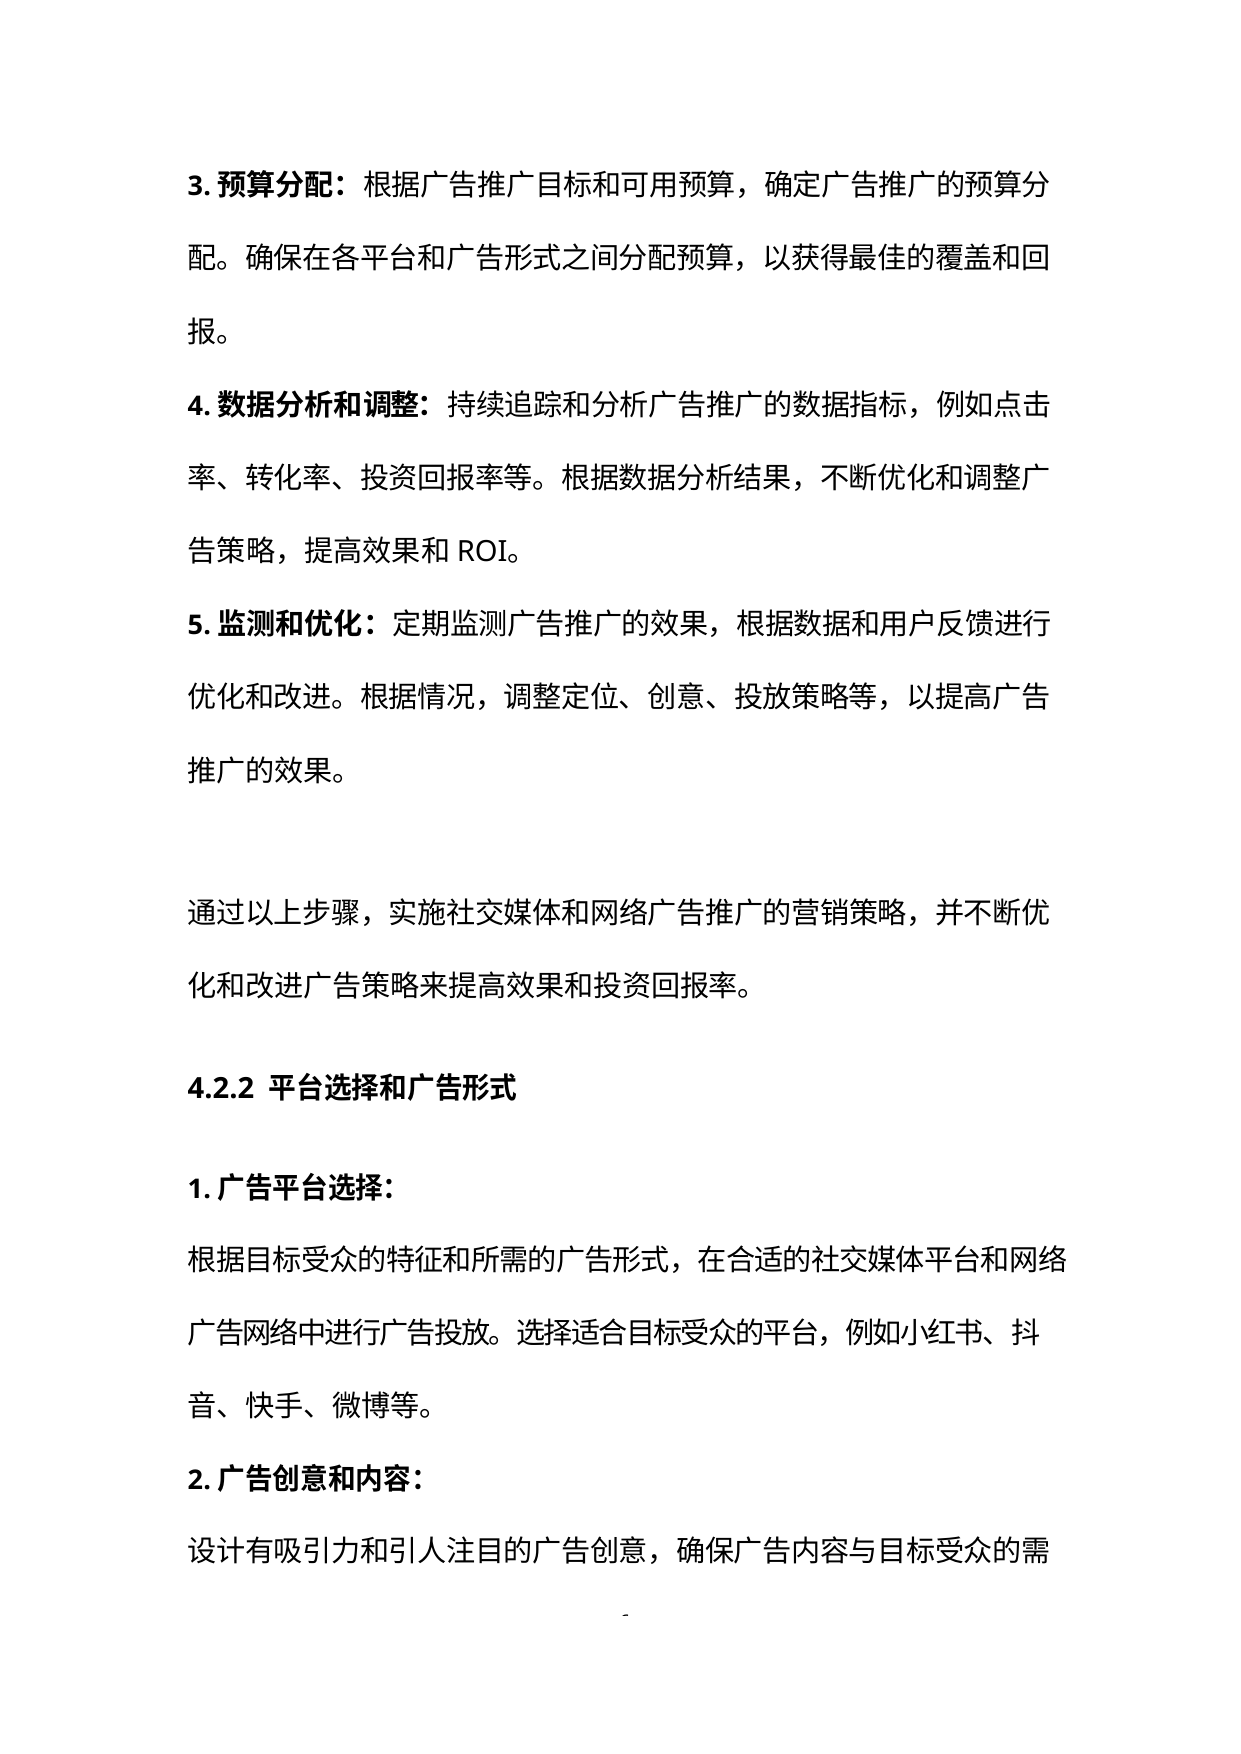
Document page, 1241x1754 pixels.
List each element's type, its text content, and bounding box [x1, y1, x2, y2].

text 根据目标受众的特征和所需的广告形式，在合适的社交媒体平台和网络广告网络中进行广告投放。选择适合目标受众的平台，例如小红书、抖音、快手、微博等。 [187, 1236, 1068, 1425]
subtitle 平台选择和广告形式 [187, 1064, 1176, 1107]
text 通过以上步骤，实施社交媒体和网络广告推广的营销策略，并不断优化和改进广告策略来提高效果和投资回报率。 [187, 889, 1053, 1004]
subtitle 广告创意和内容： [187, 1456, 1176, 1498]
list 广告平台选择： [187, 1165, 1176, 1207]
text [187, 1527, 1053, 1570]
list 预算分配：根据广告推广目标和可用预算，确定广告推广的预算分配。确保在各平台和广告形式之间分配预算，以获得最佳的覆盖和回报。 [187, 162, 1053, 350]
list 数据分析和调整：持续追踪和分析广告推广的数据指标，例如点击率、转化率、投资回报率等。根据数据分析结果，不断优化和调整广告策略，提高效果和 ROI。 [187, 381, 1053, 570]
list 监测和优化：定期监测广告推广的效果，根据数据和用户反馈进行优化和改进。根据情况，调整定位、创意、投放策略等，以提高广告推广的效果。 [187, 601, 1053, 789]
